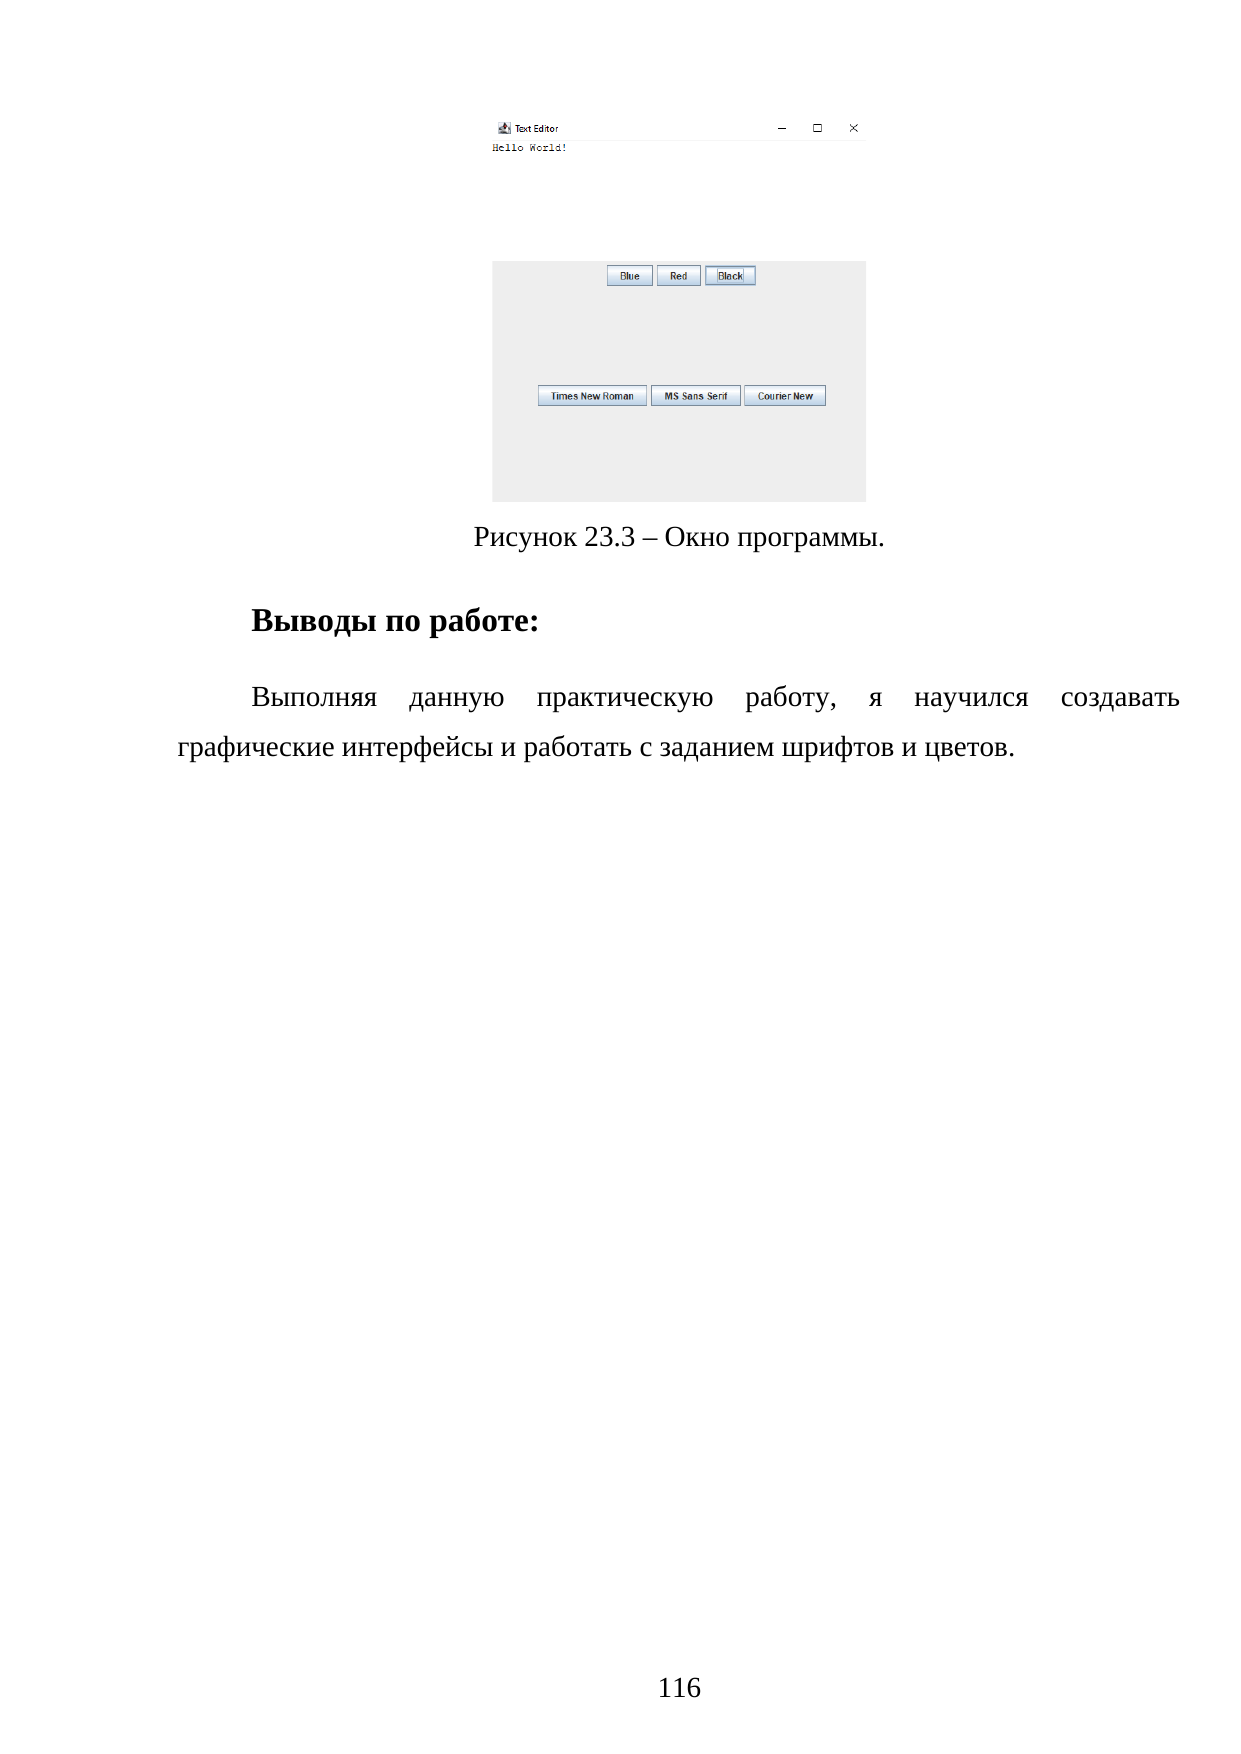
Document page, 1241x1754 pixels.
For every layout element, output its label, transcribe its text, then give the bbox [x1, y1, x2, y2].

text Рисунок 23.3 – Окно программы. [177, 519, 1181, 552]
text Выполняя данную практическую работу, я научился создавать графические интерфейсы и работать с заданием шрифтов и цветов. [177, 679, 1181, 762]
picture [492, 118, 867, 502]
text Выводы по работе: [251, 600, 1181, 639]
